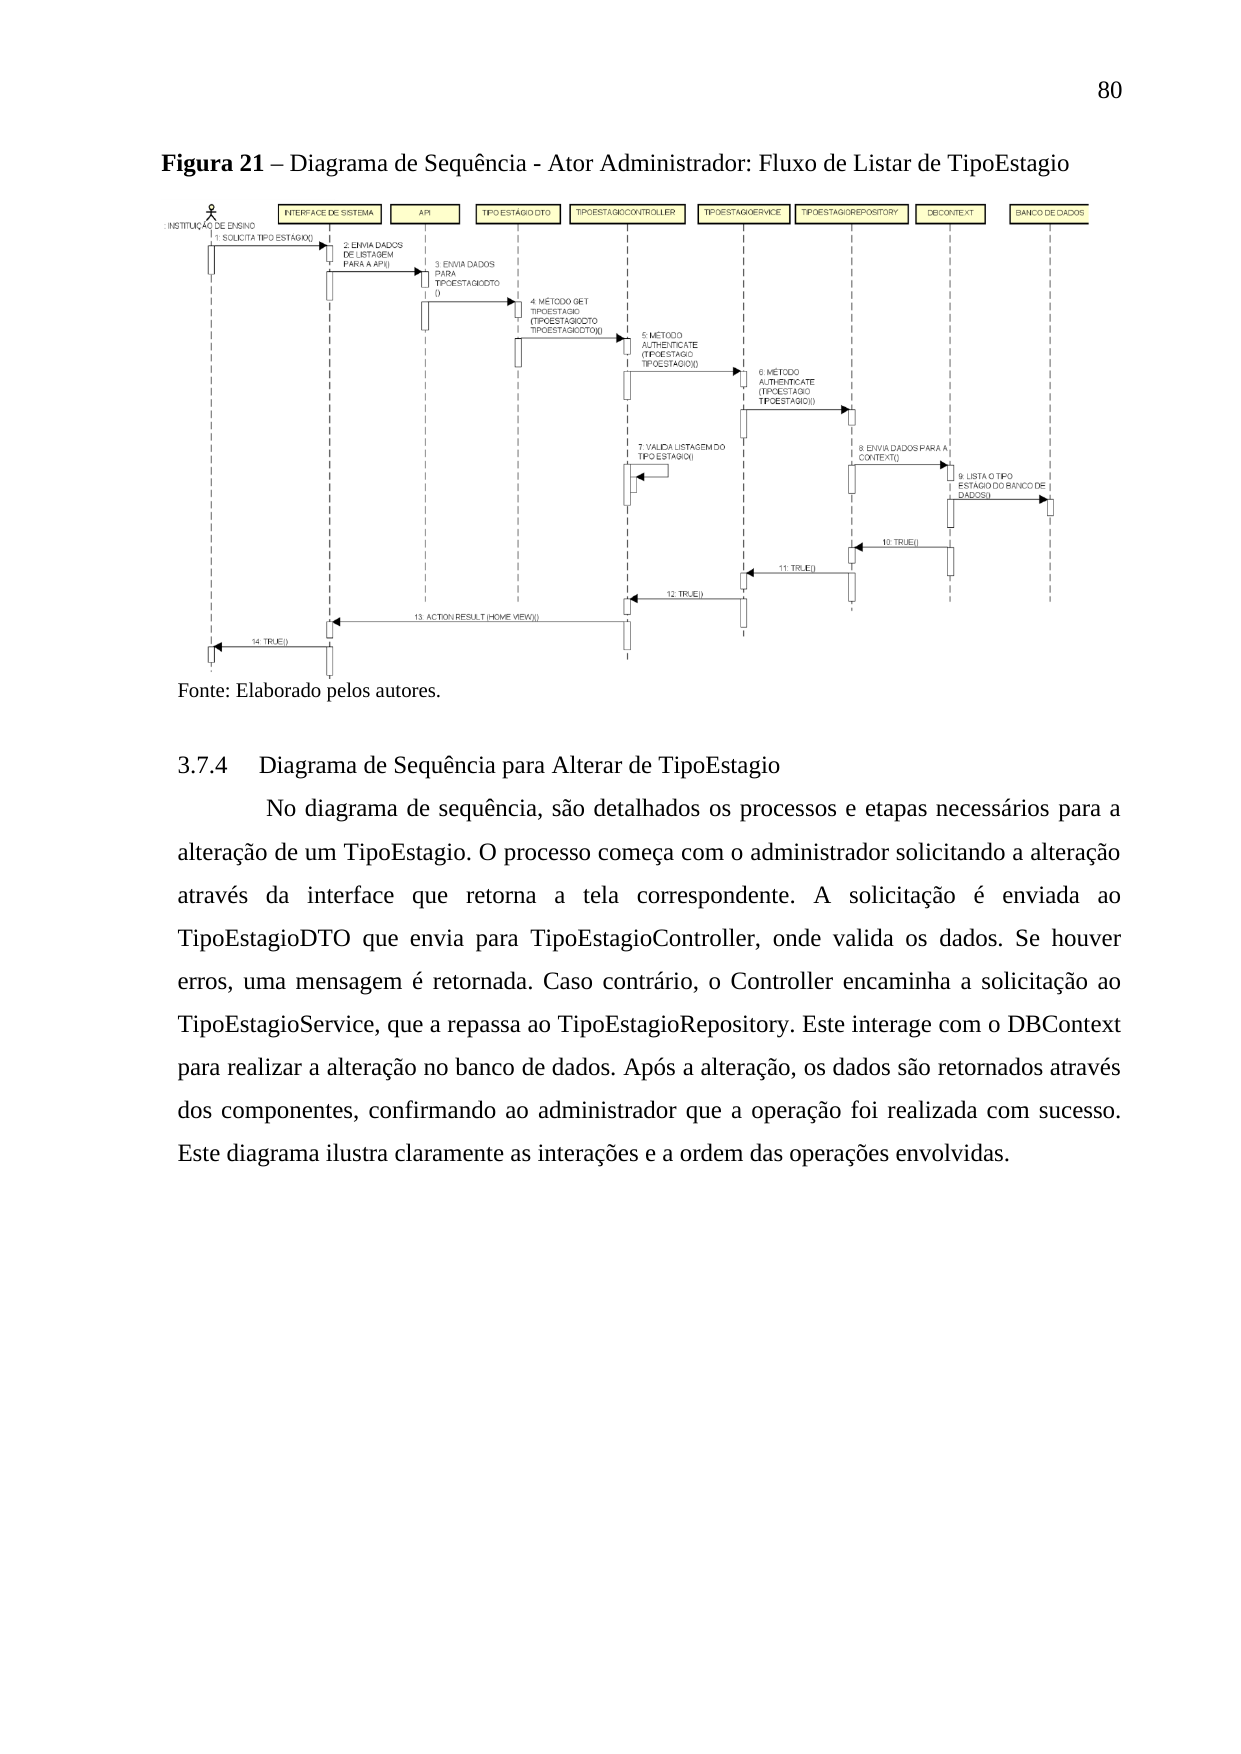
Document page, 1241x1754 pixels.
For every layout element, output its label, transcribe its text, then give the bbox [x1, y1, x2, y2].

text No diagrama de sequência, são detalhados os processos e etapas necessários para a alteração de um TipoEstagio. O processo começa com o administrador solicitando a alteração através da interface que retorna a tela correspondente. A solicitação é enviada ao TipoEstagioDTO que envia para TipoEstagioController, onde valida os dados. Se houver erros, uma mensagem é retornada. Caso contrário, o Controller encaminha a solicitação ao TipoEstagioService, que a repassa ao TipoEstagioRepository. Este interage com o DBContext para realizar a alteração no banco de dados. Após a alteração, os dados são retornados através dos componentes, confirmando ao administrador que a operação foi realizada com sucesso. Este diagrama ilustra claramente as interações e a ordem das operações envolvidas. [177, 793, 1122, 1167]
picture [161, 199, 1089, 679]
subtitle Diagrama de Sequência para Alterar de TipoEstagio [177, 750, 1122, 779]
